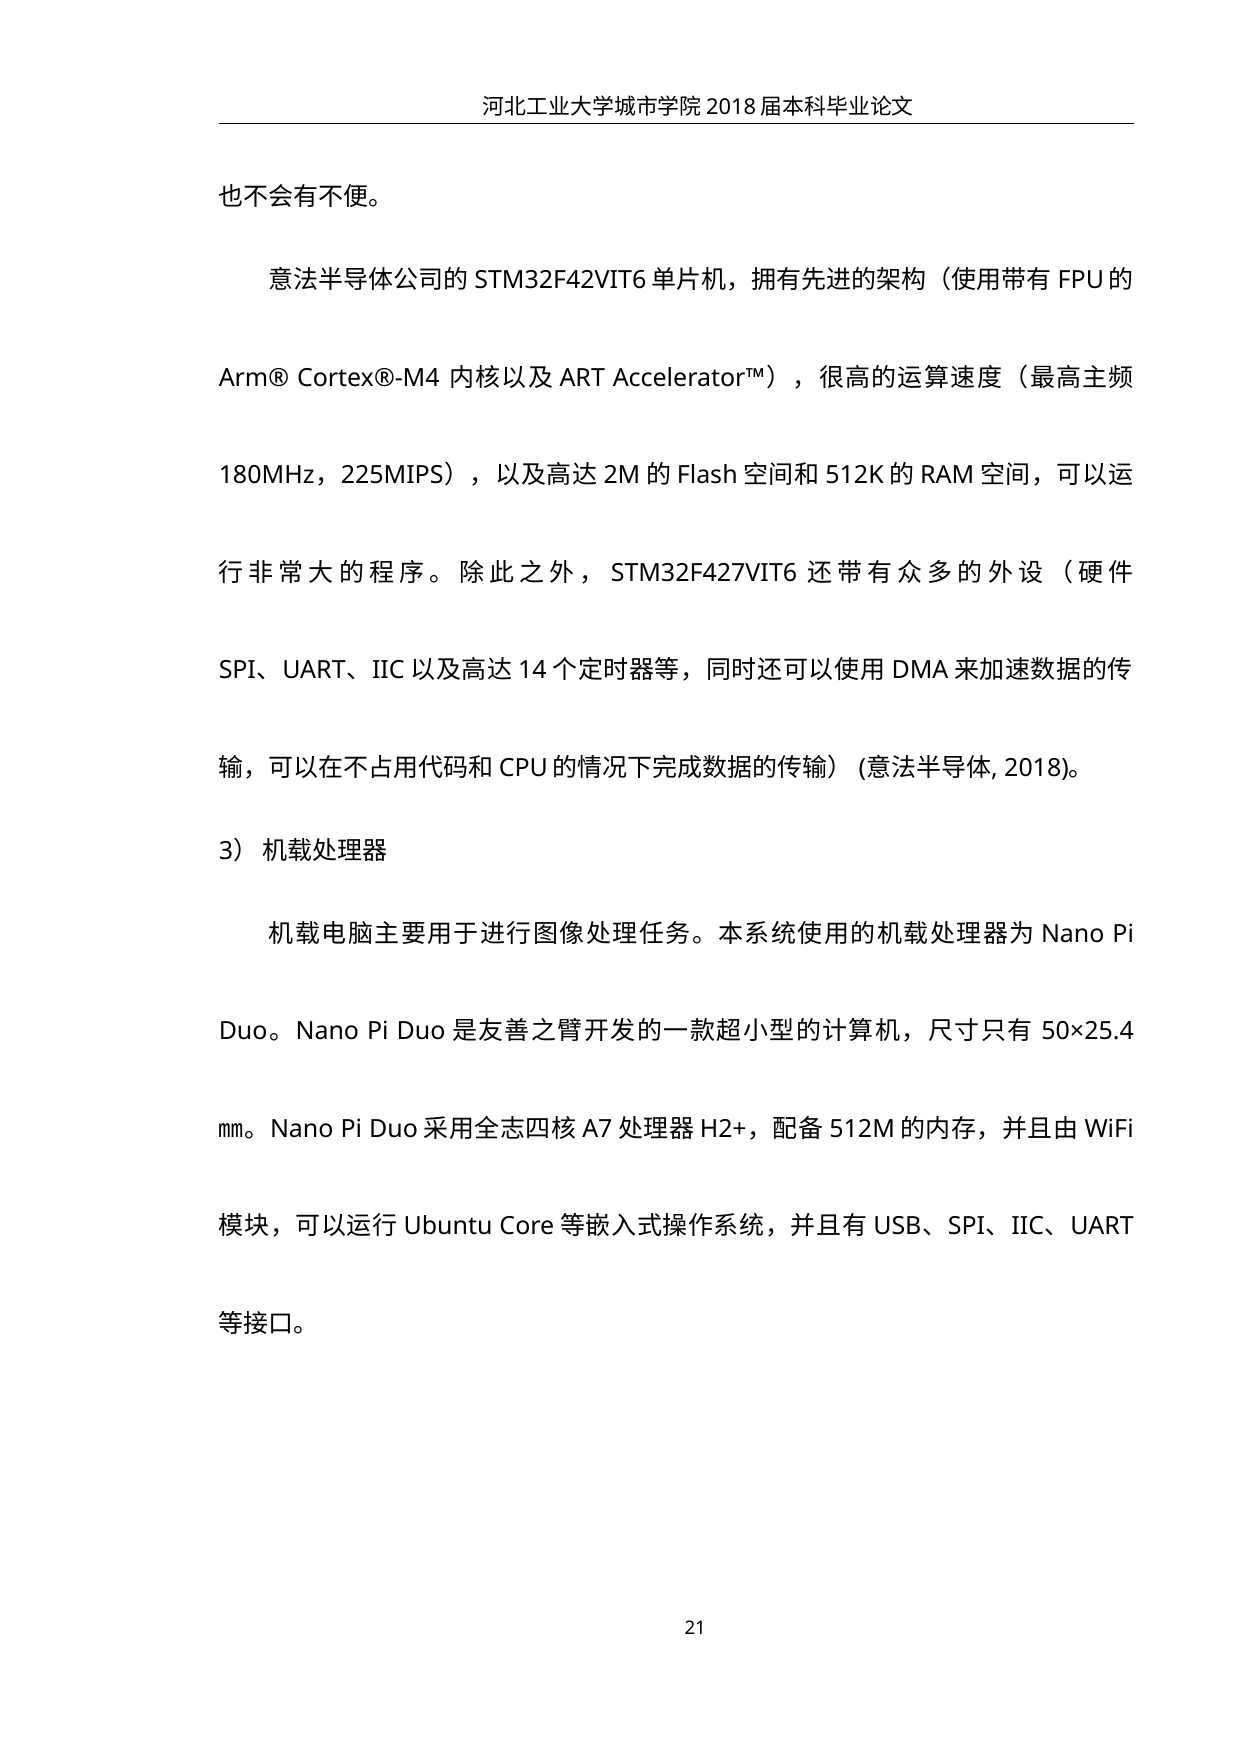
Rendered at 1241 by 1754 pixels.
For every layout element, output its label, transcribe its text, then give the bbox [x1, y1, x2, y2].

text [218, 162, 1134, 227]
text 意法半导体公司的STM32F42VIT6单片机，拥有先进的架构（使用带有FPU的Arm® Cortex®-M4 内核以及ART Accelerator™），很高的运算速度（最高主频180MHz，225MIPS），以及高达2M的Flash空间和512K的RAM空间，可以运行非常大的程序。除此之外，STM32F427VIT6还带有众多的外设（硬件SPI、UART、IIC以及高达14个定时器等，同时还可以使用DMA来加速数据的传输，可以在不占用代码和CPU的情况下完成数据的传输） 。 [218, 245, 1134, 798]
text 机载电脑主要用于进行图像处理任务。本系统使用的机载处理器为Nano Pi Duo。Nano Pi Duo是友善之臂开发的一款超小型的计算机，尺寸只有50×25.4㎜。Nano Pi Duo采用全志四核A7处理器H2+，配备512M的内存，并且由WiFi模块，可以运行Ubuntu Core等嵌入式操作系统，并且有USB、SPI、IIC、UART等接口。 [218, 899, 1134, 1354]
list 机载处理器 [218, 816, 1134, 881]
